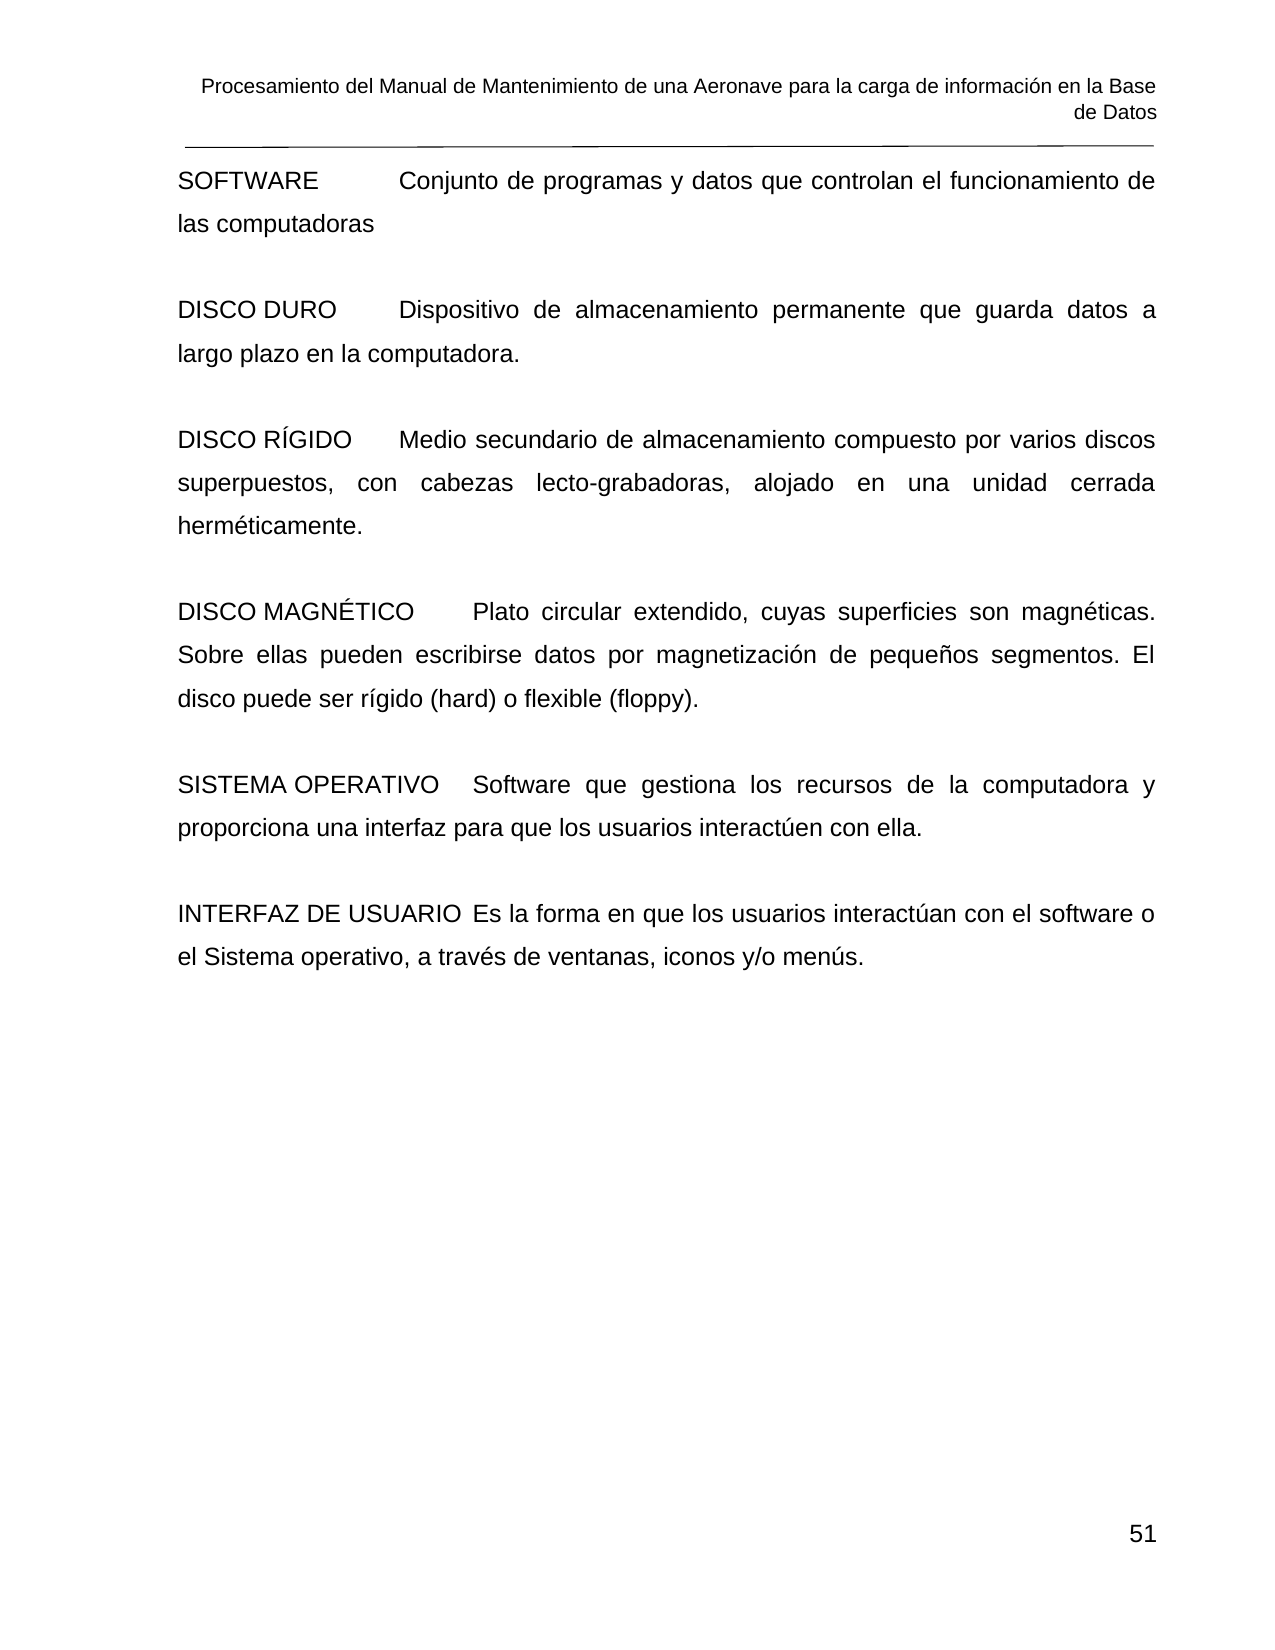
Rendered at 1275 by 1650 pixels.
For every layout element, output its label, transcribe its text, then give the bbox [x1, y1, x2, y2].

text INTERFAZ DE USUARIO Es la forma en que los usuarios interactúan con el software o el Sistema operativo, a través de ventanas, iconos y/o menús. [177, 899, 1157, 971]
text DISCO MAGNÉTICO Plato circular extendido, cuyas superficies son magnéticas. Sobre ellas pueden escribirse datos por magnetización de pequeños segmentos. El disco puede ser rígido (hard) o flexible (floppy). [177, 597, 1157, 712]
text SOFTWARE Conjunto de programas y datos que controlan el funcionamiento de las computadoras [177, 166, 1157, 238]
text DISCO RÍGIDO Medio secundario de almacenamiento compuesto por varios discos superpuestos, con cabezas lecto-grabadoras, alojado en una unidad cerrada herméticamente. [177, 425, 1157, 540]
text SISTEMA OPERATIVO Software que gestiona los recursos de la computadora y proporciona una interfaz para que los usuarios interactúen con ella. [177, 770, 1157, 842]
text DISCO DURO Dispositivo de almacenamiento permanente que guarda datos a largo plazo en la computadora. [177, 295, 1157, 367]
